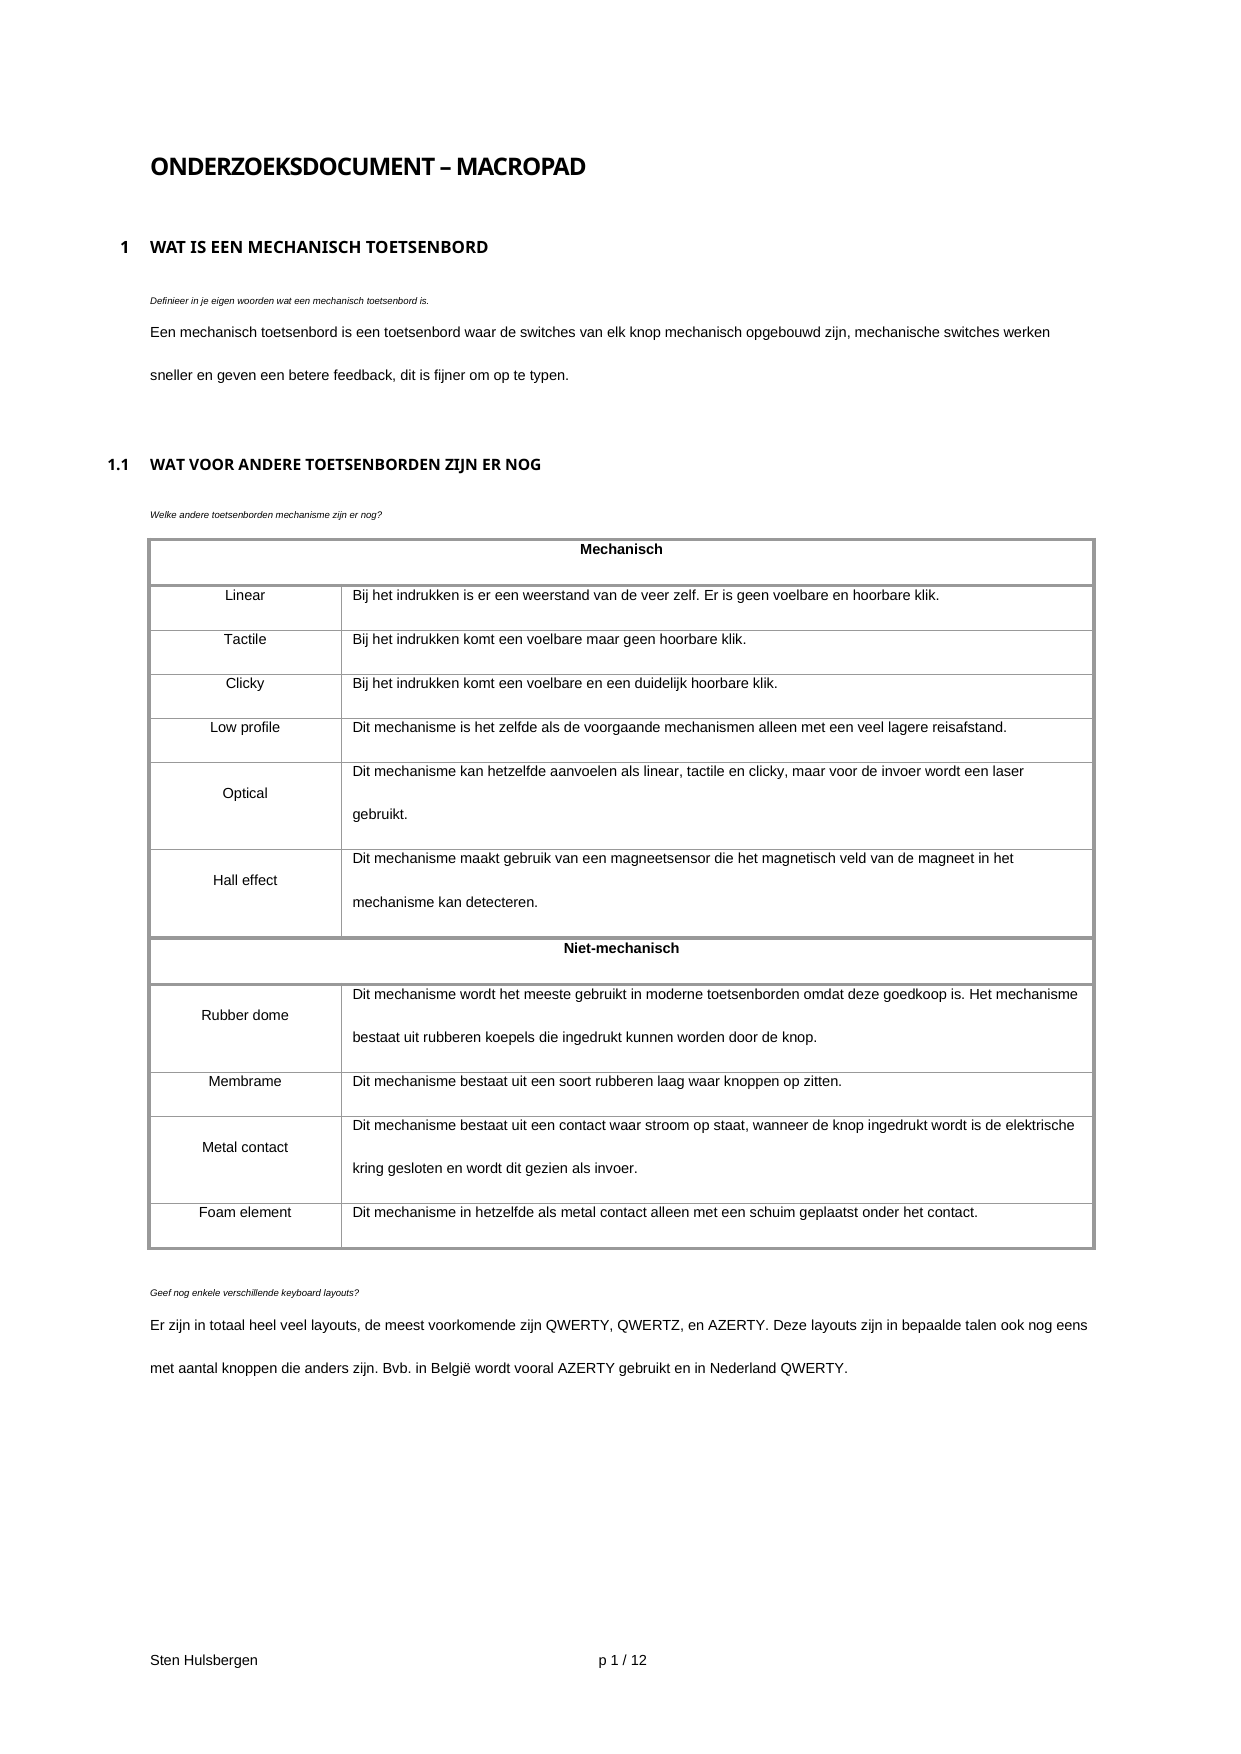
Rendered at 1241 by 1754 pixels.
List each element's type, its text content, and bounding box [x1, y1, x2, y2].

table_cell Rubber dome [151, 986, 341, 1072]
title ONDERZOEKSDOCUMENT – MACROPAD [150, 150, 1090, 207]
table_cell Bij het indrukken is er een weerstand van de veer zelf. Er is geen voelbare en hoorbare klik. [342, 587, 1092, 630]
table_cell Optical [151, 763, 341, 849]
table_cell Dit mechanisme is het zelfde als de voorgaande mechanismen alleen met een veel lagere reisafstand. [342, 719, 1092, 762]
table_cell Dit mechanisme maakt gebruik van een magneetsensor die het magnetisch veld van de magneet in het mechanisme kan detecteren. [342, 850, 1092, 936]
table_cell Foam element [151, 1204, 341, 1247]
table_cell Linear [151, 587, 341, 630]
table_header Mechanisch [151, 541, 1092, 584]
table_cell Metal contact [151, 1117, 341, 1203]
table_cell Bij het indrukken komt een voelbare maar geen hoorbare klik. [342, 631, 1092, 674]
text Welke andere toetsenborden mechanisme zijn er nog? [150, 509, 1090, 528]
table_cell Bij het indrukken komt een voelbare en een duidelijk hoorbare klik. [342, 675, 1092, 718]
text Er zijn in totaal heel veel layouts, de meest voorkomende zijn QWERTY, QWERTZ, en AZERTY. Deze layouts zijn in bepaalde talen ook nog eens met aantal knoppen die anders zijn. Bvb. in België wordt vooral AZERTY gebruikt en in Nederland QWERTY. [150, 1316, 1090, 1388]
table_cell Hall effect [151, 850, 341, 936]
subtitle WAT VOOR ANDERE TOETSENBORDEN ZIJN ER NOG [129, 453, 1090, 490]
table_cell Low profile [151, 719, 341, 762]
table_cell Niet-mechanisch [151, 940, 1092, 983]
table_cell Dit mechanisme bestaat uit een soort rubberen laag waar knoppen op zitten. [342, 1073, 1092, 1116]
text Definieer in je eigen woorden wat een mechanisch toetsenbord is. [150, 295, 1090, 314]
table_cell Dit mechanisme bestaat uit een contact waar stroom op staat, wanneer de knop ingedrukt wordt is de elektrische kring gesloten en wordt dit gezien als invoer. [342, 1117, 1092, 1203]
table_cell Dit mechanisme in hetzelfde als metal contact alleen met een schuim geplaatst onder het contact. [342, 1204, 1092, 1247]
table_cell Dit mechanisme kan hetzelfde aanvoelen als linear, tactile en clicky, maar voor de invoer wordt een laser gebruikt. [342, 763, 1092, 849]
subtitle WAT IS EEN MECHANISCH TOETSENBORD [129, 236, 1090, 276]
table_cell Tactile [151, 631, 341, 674]
table_cell Clicky [151, 675, 341, 718]
text Geef nog enkele verschillende keyboard layouts? [150, 1288, 1090, 1307]
table_cell Membrame [151, 1073, 341, 1116]
text Een mechanisch toetsenbord is een toetsenbord waar de switches van elk knop mechanisch opgebouwd zijn, mechanische switches werken sneller en geven een betere feedback, dit is fijner om op te typen. [150, 324, 1090, 396]
table_cell Dit mechanisme wordt het meeste gebruikt in moderne toetsenborden omdat deze goedkoop is. Het mechanisme bestaat uit rubberen koepels die ingedrukt kunnen worden door de knop. [342, 986, 1092, 1072]
